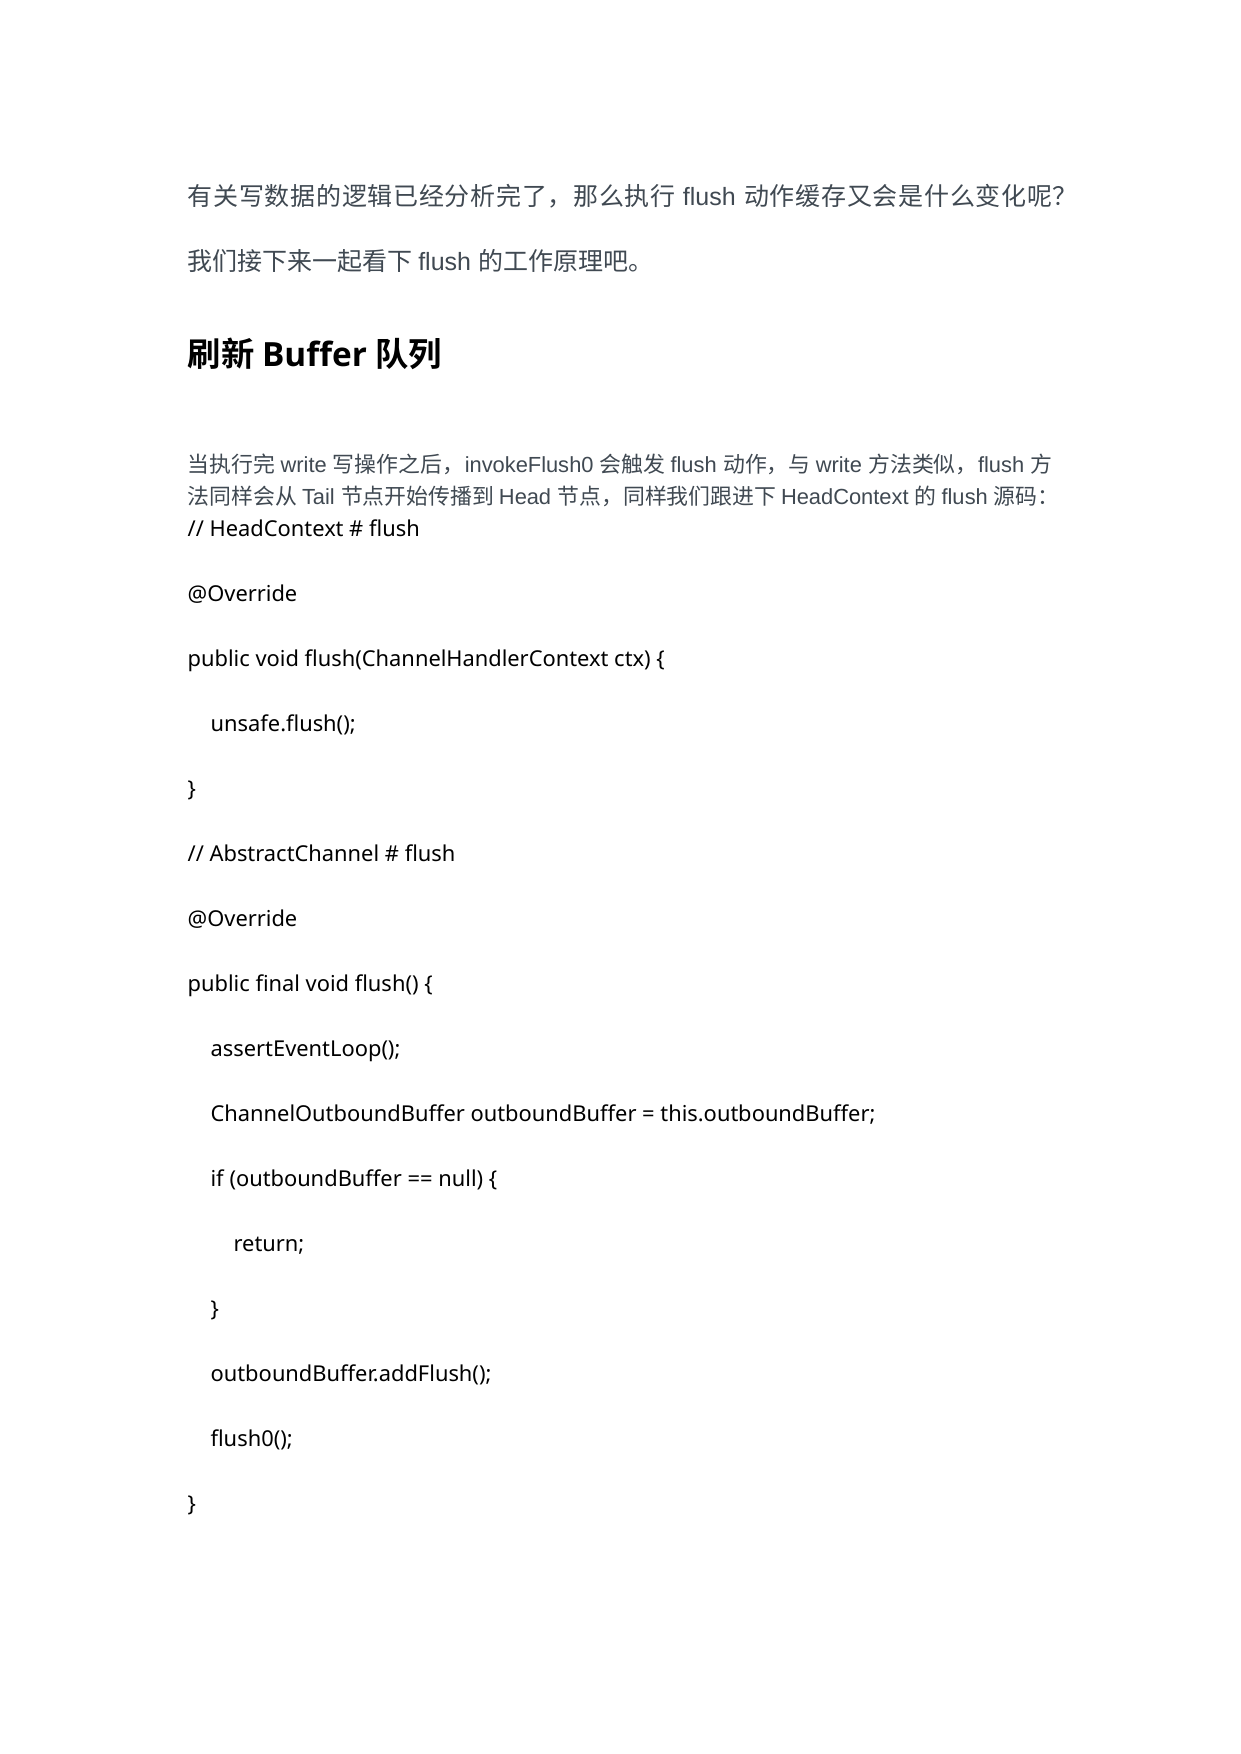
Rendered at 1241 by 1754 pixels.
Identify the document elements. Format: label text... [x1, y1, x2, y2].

text flush0(); [187, 1421, 1053, 1454]
text public void flush(ChannelHandlerContext ctx) { [187, 641, 1053, 674]
text } [187, 1291, 1053, 1324]
text // HeadContext # flush [187, 511, 1053, 544]
text 当执行完 write 写操作之后，invokeFlush0 会触发 flush 动作，与 write 方法类似，flush 方法同样会从 Tail 节点开始传播到 Head 节点，同样我们跟进下 HeadContext 的 flush 源码： [187, 446, 1053, 511]
text outboundBuffer.addFlush(); [187, 1356, 1053, 1389]
text unsafe.flush(); [187, 706, 1053, 739]
text if (outboundBuffer == null) { [187, 1161, 1053, 1194]
text assertEventLoop(); [187, 1031, 1053, 1064]
text @Override [187, 901, 1053, 934]
text public final void flush() { [187, 966, 1053, 999]
text @Override [187, 576, 1053, 609]
text } [187, 1486, 1053, 1519]
subtitle 刷新 Buffer 队列 [187, 319, 1053, 384]
text } [187, 771, 1053, 804]
text return; [187, 1226, 1053, 1259]
text // AbstractChannel # flush [187, 836, 1053, 869]
text 有关写数据的逻辑已经分析完了，那么执行 flush 动作缓存又会是什么变化呢？我们接下来一起看下 flush 的工作原理吧。 [187, 162, 1053, 292]
text ChannelOutboundBuffer outboundBuffer = this.outboundBuffer; [187, 1096, 1053, 1129]
